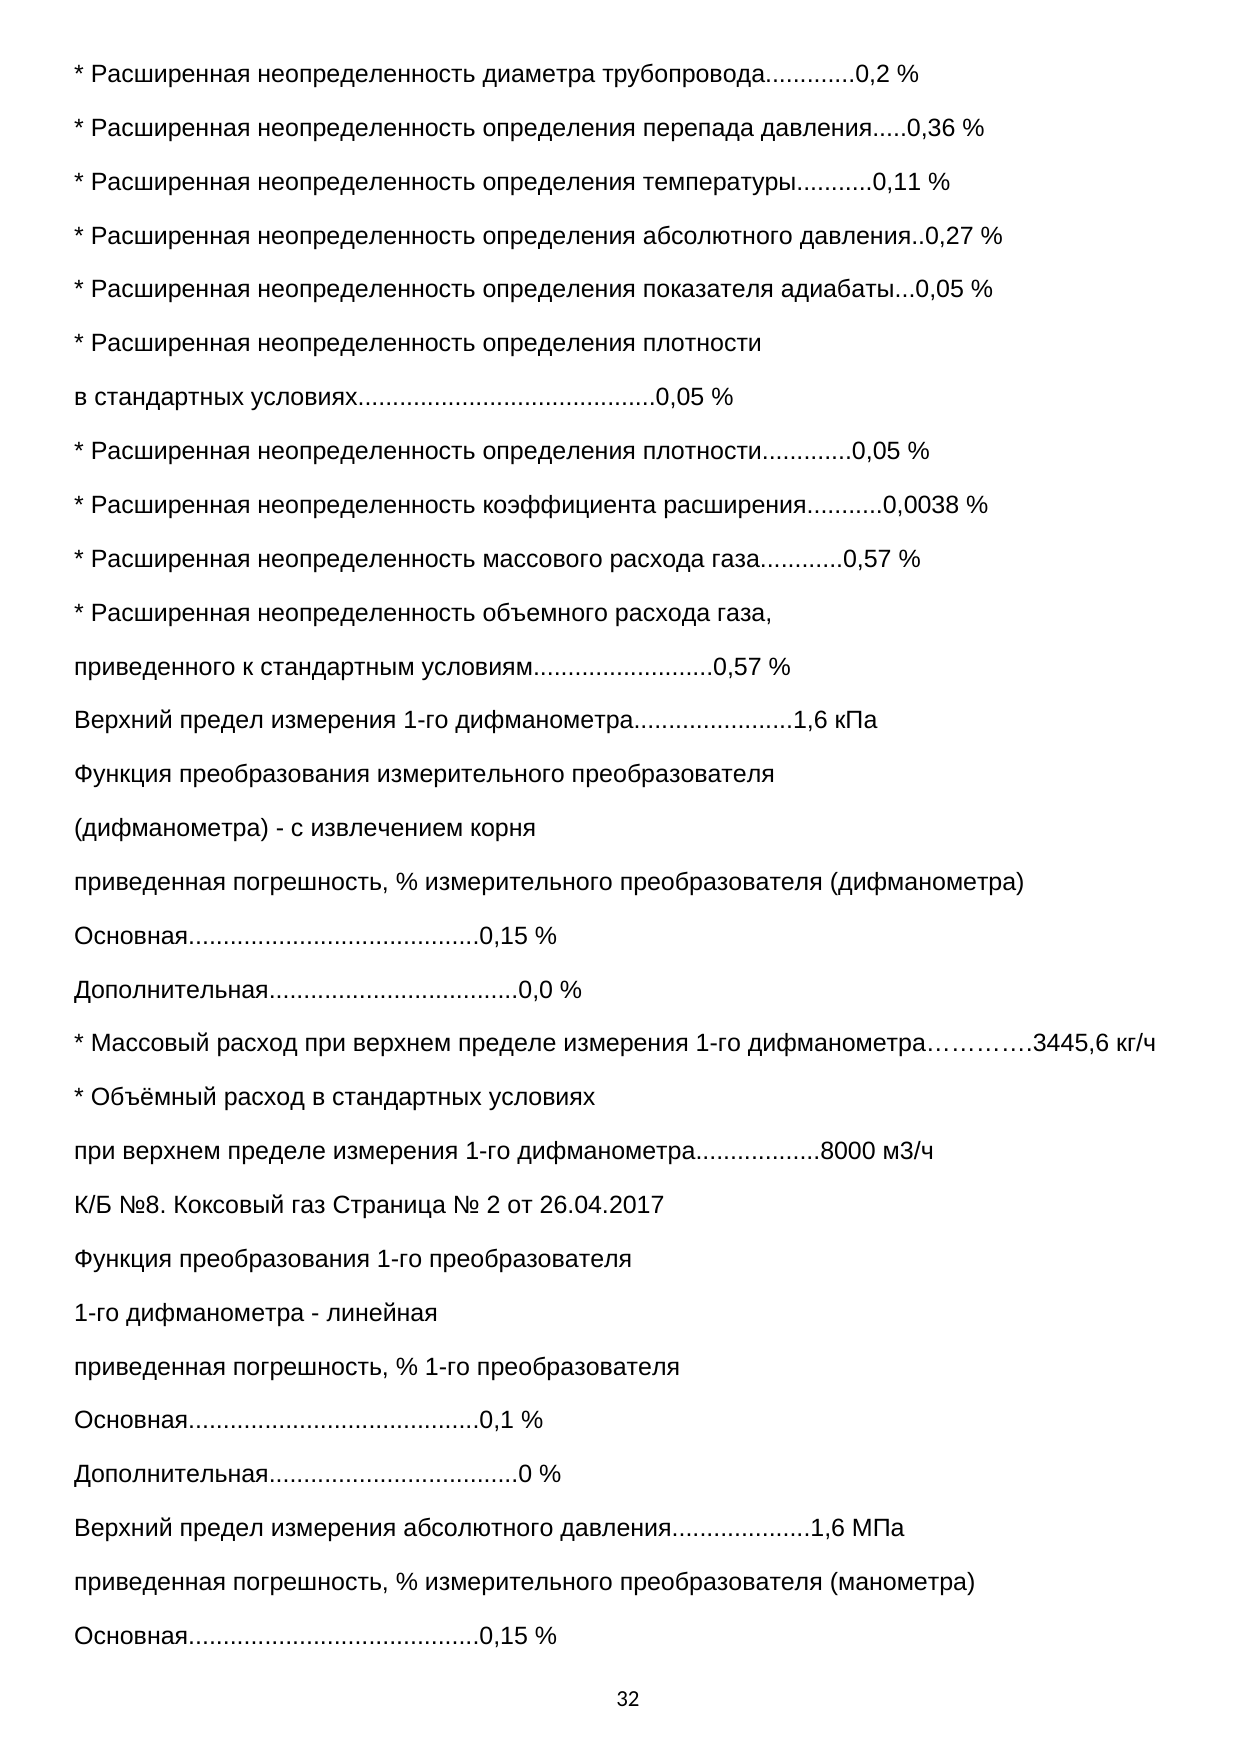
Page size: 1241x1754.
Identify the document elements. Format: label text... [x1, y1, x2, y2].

text Основная..........................................0,15 % [74, 921, 1181, 949]
text приведенная погрешность, % 1-го преобразователя [74, 1352, 1181, 1380]
text Верхний предел измерения абсолютного давления....................1,6 МПа [74, 1513, 1181, 1542]
text * Массовый расход при верхнем пределе измерения 1-го дифманометра………….3445,6 кг/ч [74, 1028, 1181, 1057]
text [74, 1459, 1181, 1488]
text Основная..........................................0,1 % [74, 1405, 1181, 1434]
text при верхнем пределе измерения 1-го дифманометра..................8000 м3/ч [74, 1136, 1181, 1165]
text * Расширенная неопределенность определения показателя адиабаты...0,05 % [74, 274, 1181, 303]
text * Расширенная неопределенность массового расхода газа............0,57 % [74, 544, 1181, 572]
text * Расширенная неопределенность коэффициента расширения...........0,0038 % [74, 490, 1181, 519]
text * Расширенная неопределенность диаметра трубопровода.............0,2 % [74, 59, 1181, 88]
text приведенного к стандартным условиям..........................0,57 % [74, 651, 1181, 680]
text * Расширенная неопределенность определения абсолютного давления..0,27 % [74, 221, 1181, 249]
text * Расширенная неопределенность определения плотности.............0,05 % [74, 436, 1181, 465]
text * Расширенная неопределенность определения перепада давления.....0,36 % [74, 113, 1181, 142]
text приведенная погрешность, % измерительного преобразователя (дифманометра) [74, 867, 1181, 896]
text * Расширенная неопределенность определения температуры...........0,11 % [74, 167, 1181, 196]
text Функция преобразования измерительного преобразователя [74, 759, 1181, 788]
text * Расширенная неопределенность определения плотности [74, 328, 1181, 357]
text 1-го дифманометра - линейная [74, 1298, 1181, 1326]
text Функция преобразования 1-го преобразователя [74, 1244, 1181, 1273]
text в стандартных условиях...........................................0,05 % [74, 382, 1181, 411]
text * Расширенная неопределенность объемного расхода газа, [74, 598, 1181, 626]
text К/Б №8. Коксовый газ Страница № 2 от 26.04.2017 [74, 1190, 1181, 1219]
text * Объёмный расход в стандартных условиях [74, 1082, 1181, 1111]
text Основная..........................................0,15 % [74, 1621, 1181, 1649]
text Дополнительная....................................0,0 % [74, 974, 1181, 1003]
text приведенная погрешность, % измерительного преобразователя (манометра) [74, 1567, 1181, 1596]
text Верхний предел измерения 1-го дифманометра.......................1,6 кПа [74, 705, 1181, 734]
text (дифманометра) - с извлечением корня [74, 813, 1181, 842]
